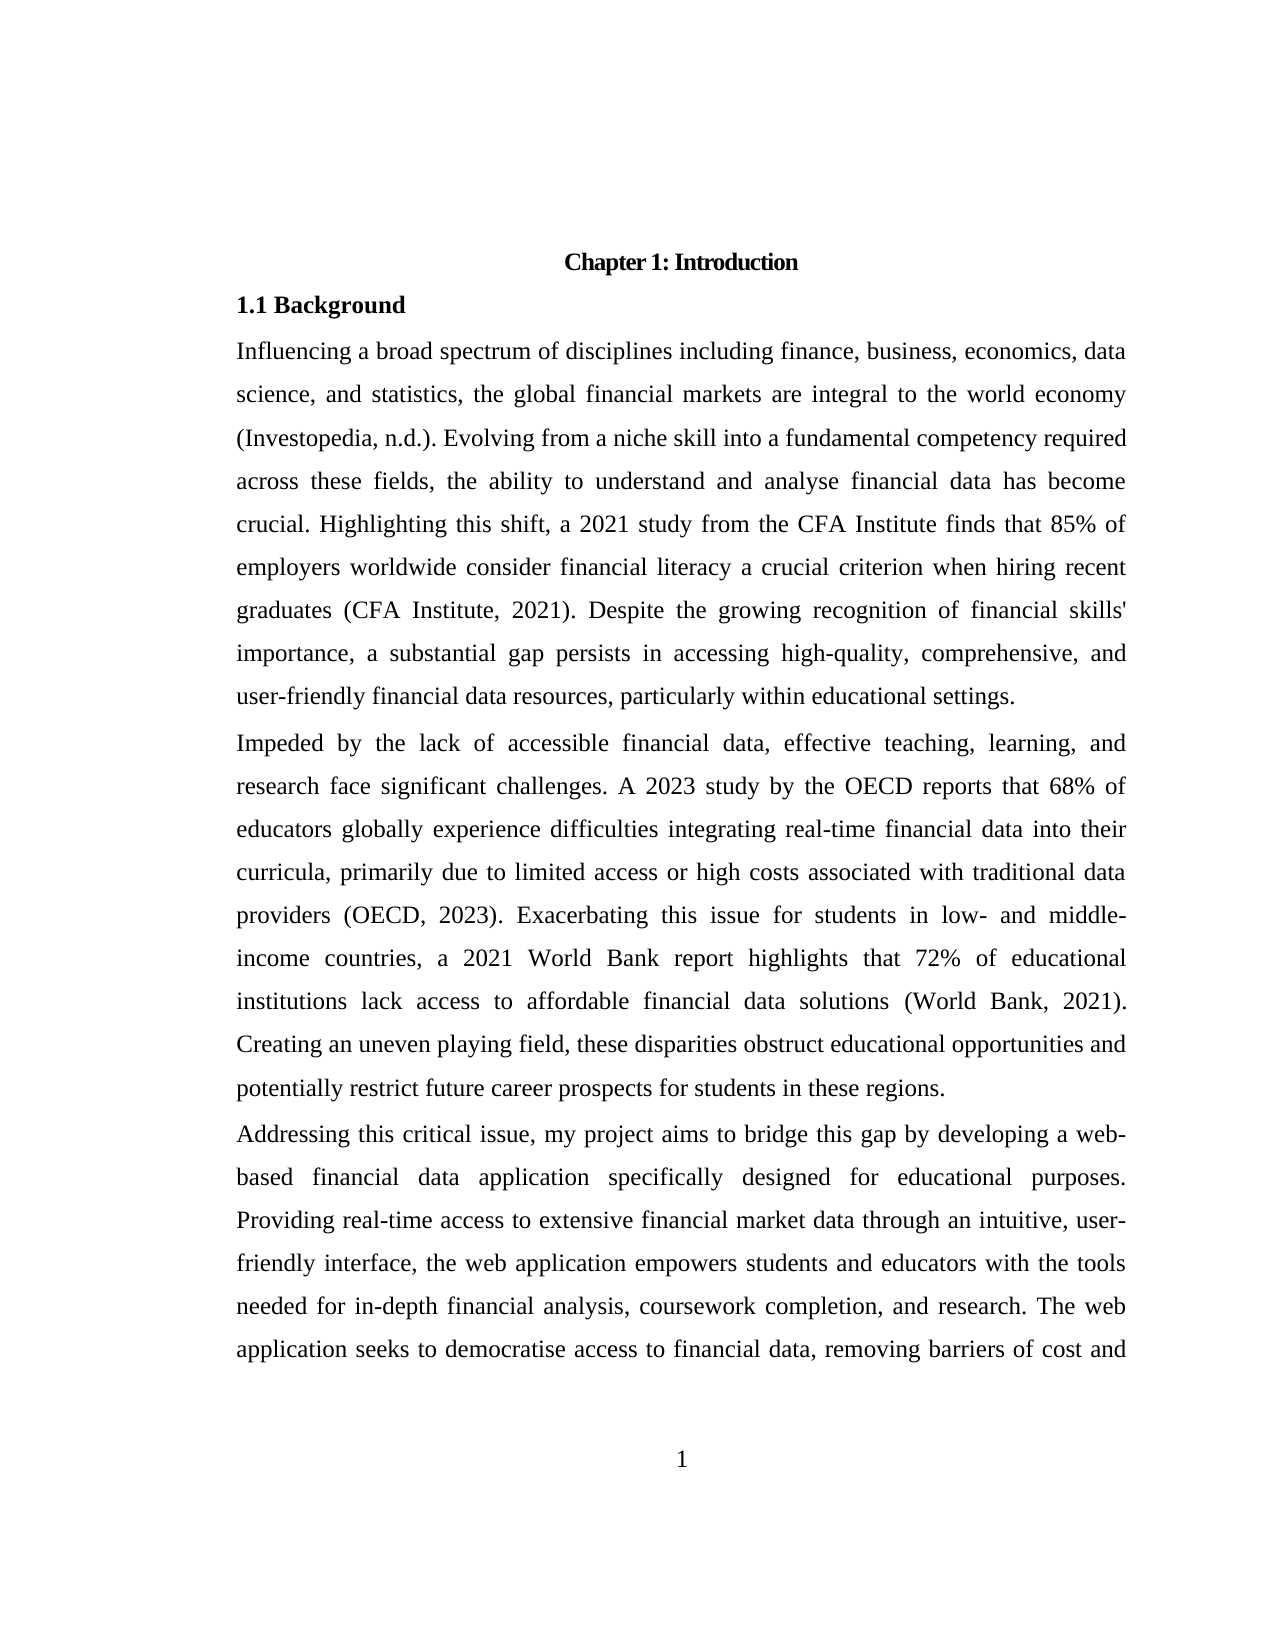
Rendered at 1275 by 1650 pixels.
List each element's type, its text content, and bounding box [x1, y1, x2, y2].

text Chapter 1: Introduction [236, 247, 1127, 276]
text Impeded by the lack of accessible financial data, effective teaching, learning, and research face significant challenges. A 2023 study by the OECD reports that 68% of educators globally experience difficulties integrating real-time financial data into their curricula, primarily due to limited access or high costs associated with traditional data providers. Exacerbating this issue for students in low- and middle-income countries, a 2021 World Bank report highlights that 72% of educational institutions lack access to affordable financial data solutions . Creating an uneven playing field, these disparities obstruct educational opportunities and potentially restrict future career prospects for students in these regions. [236, 728, 1127, 1101]
list Background [236, 290, 1127, 319]
text Influencing a broad spectrum of disciplines including finance, business, economics, data science, and statistics, the global financial markets are integral to the world economy . Evolving from a niche skill into a fundamental competency required across these fields, the ability to understand and analyse financial data has become crucial. Highlighting this shift, a 2021 study from the CFA Institute finds that 85% of employers worldwide consider financial literacy a crucial criterion when hiring recent graduates. Despite the growing recognition of financial skills' importance, a substantial gap persists in accessing high-quality, comprehensive, and user-friendly financial data resources, particularly within educational settings. [236, 336, 1127, 710]
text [236, 1119, 1127, 1363]
